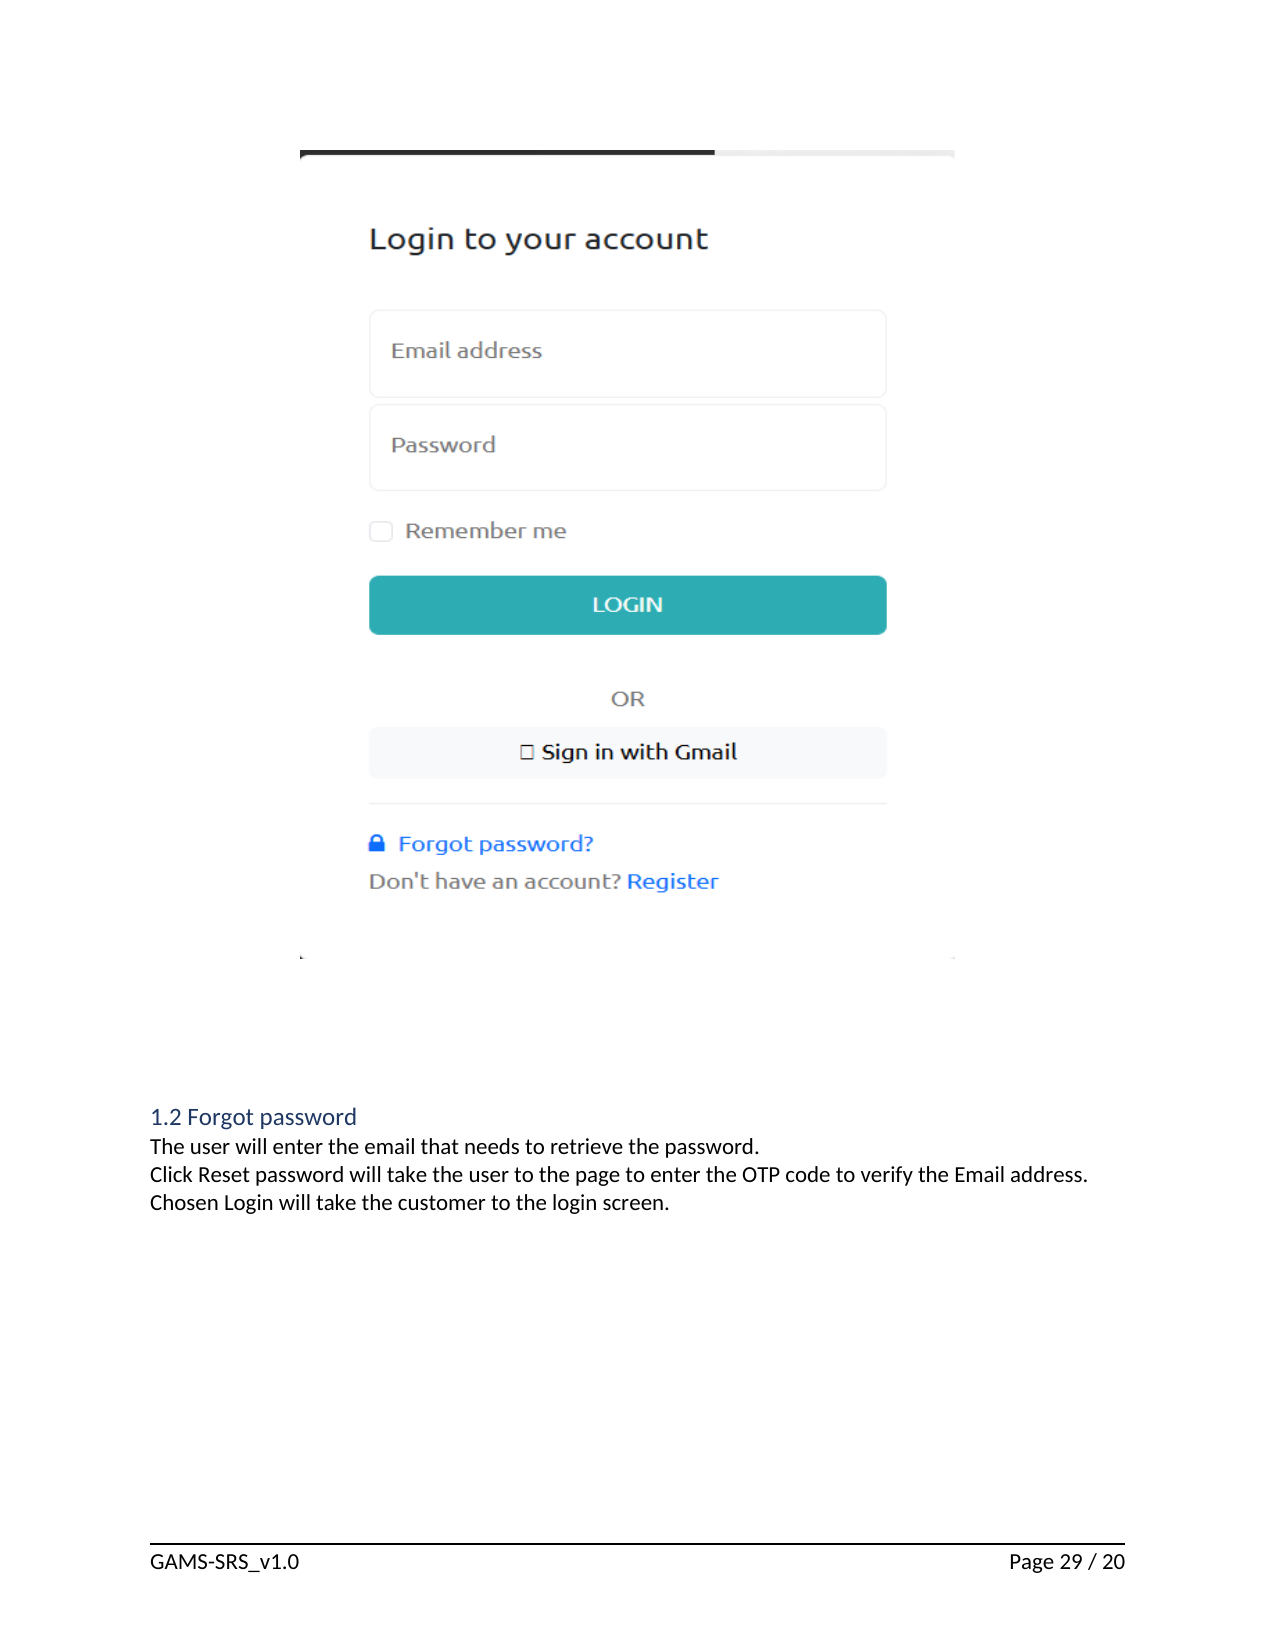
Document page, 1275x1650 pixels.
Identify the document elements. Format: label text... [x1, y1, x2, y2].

subtitle 1.2 Forgot password [150, 1102, 1125, 1132]
text Click Reset password will take the user to the page to enter the OTP code to verify the Email address. [150, 1160, 1125, 1188]
picture [300, 150, 955, 959]
text Chosen Login will take the customer to the login screen. [150, 1188, 1125, 1216]
text The user will enter the email that needs to retrieve the password. [150, 1132, 1125, 1160]
